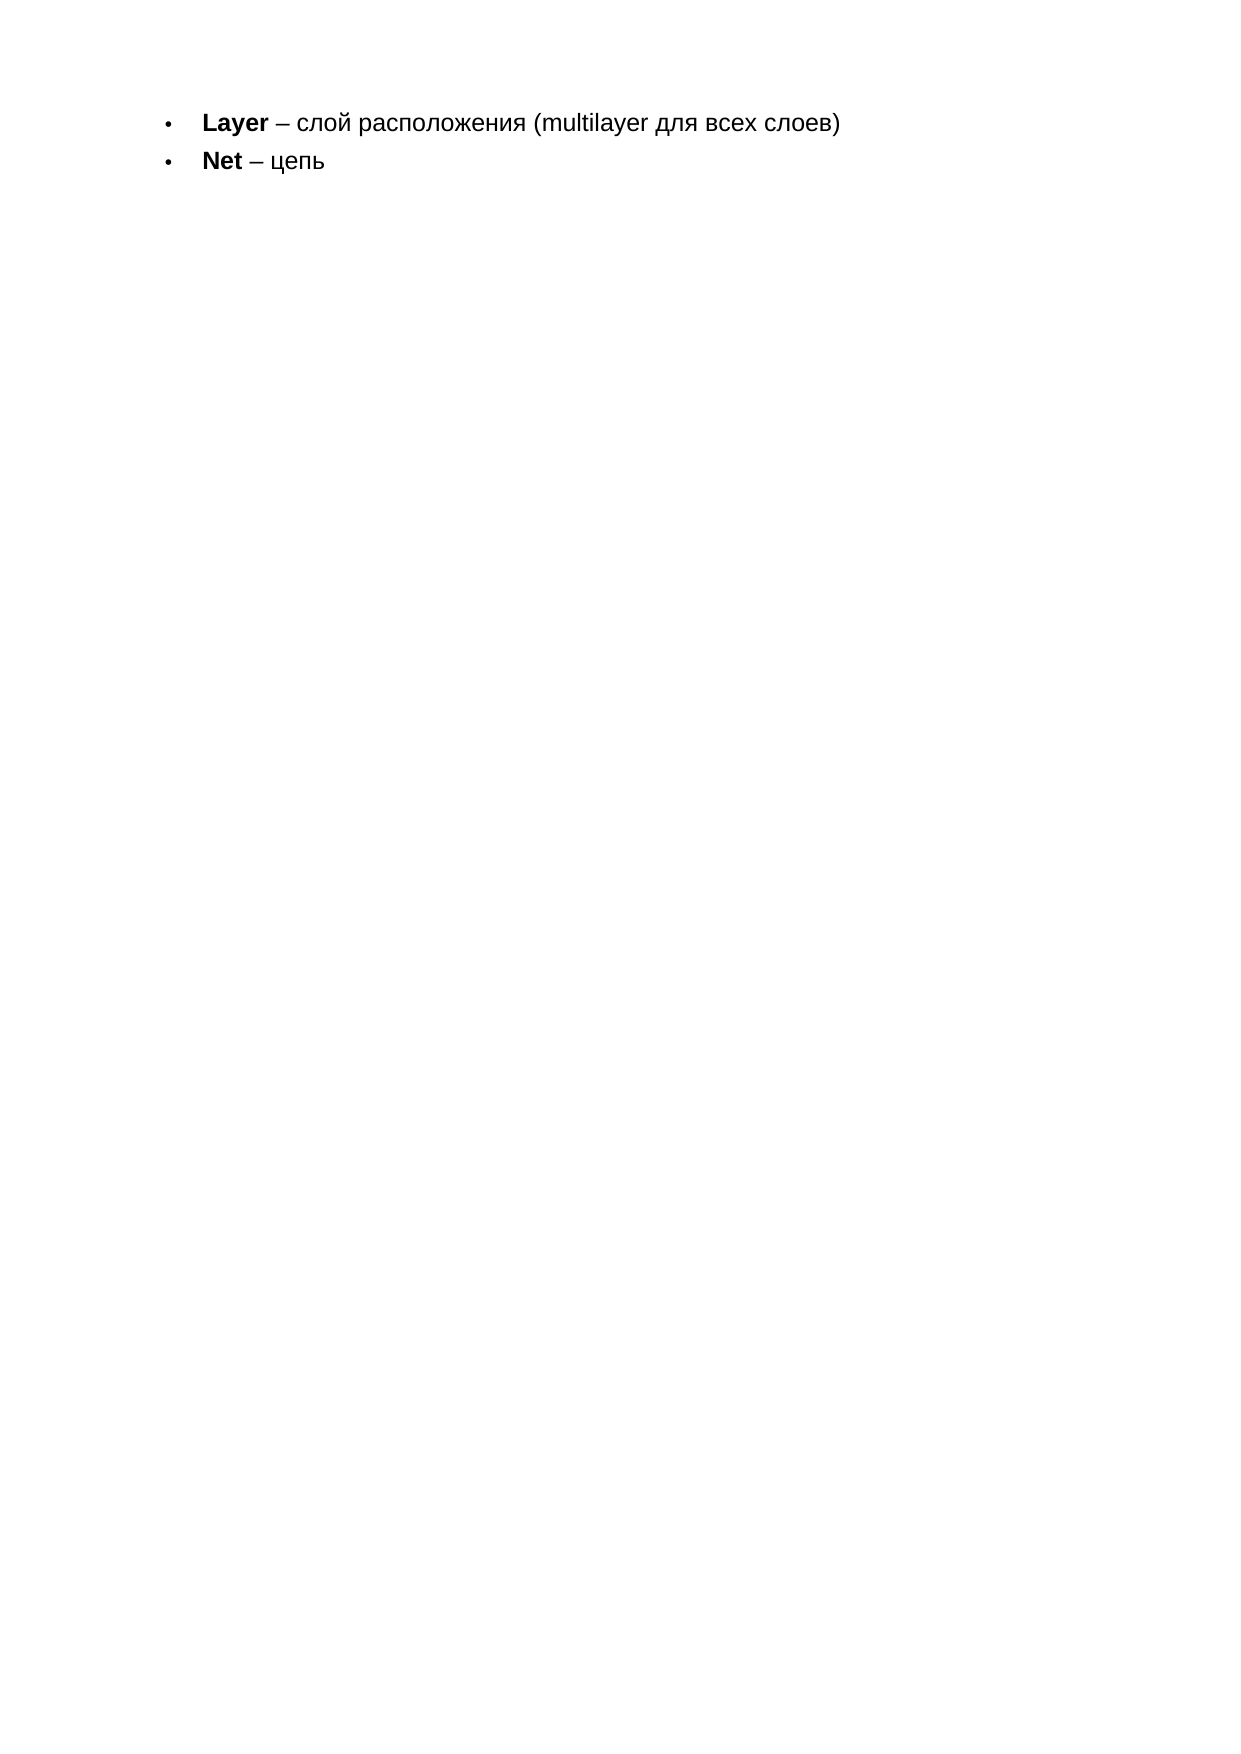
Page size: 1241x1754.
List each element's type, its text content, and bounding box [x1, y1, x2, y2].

list Layer – слой расположения (multilayer для всех слоев) [164, 108, 1060, 137]
list Net – цепь [164, 146, 1060, 175]
